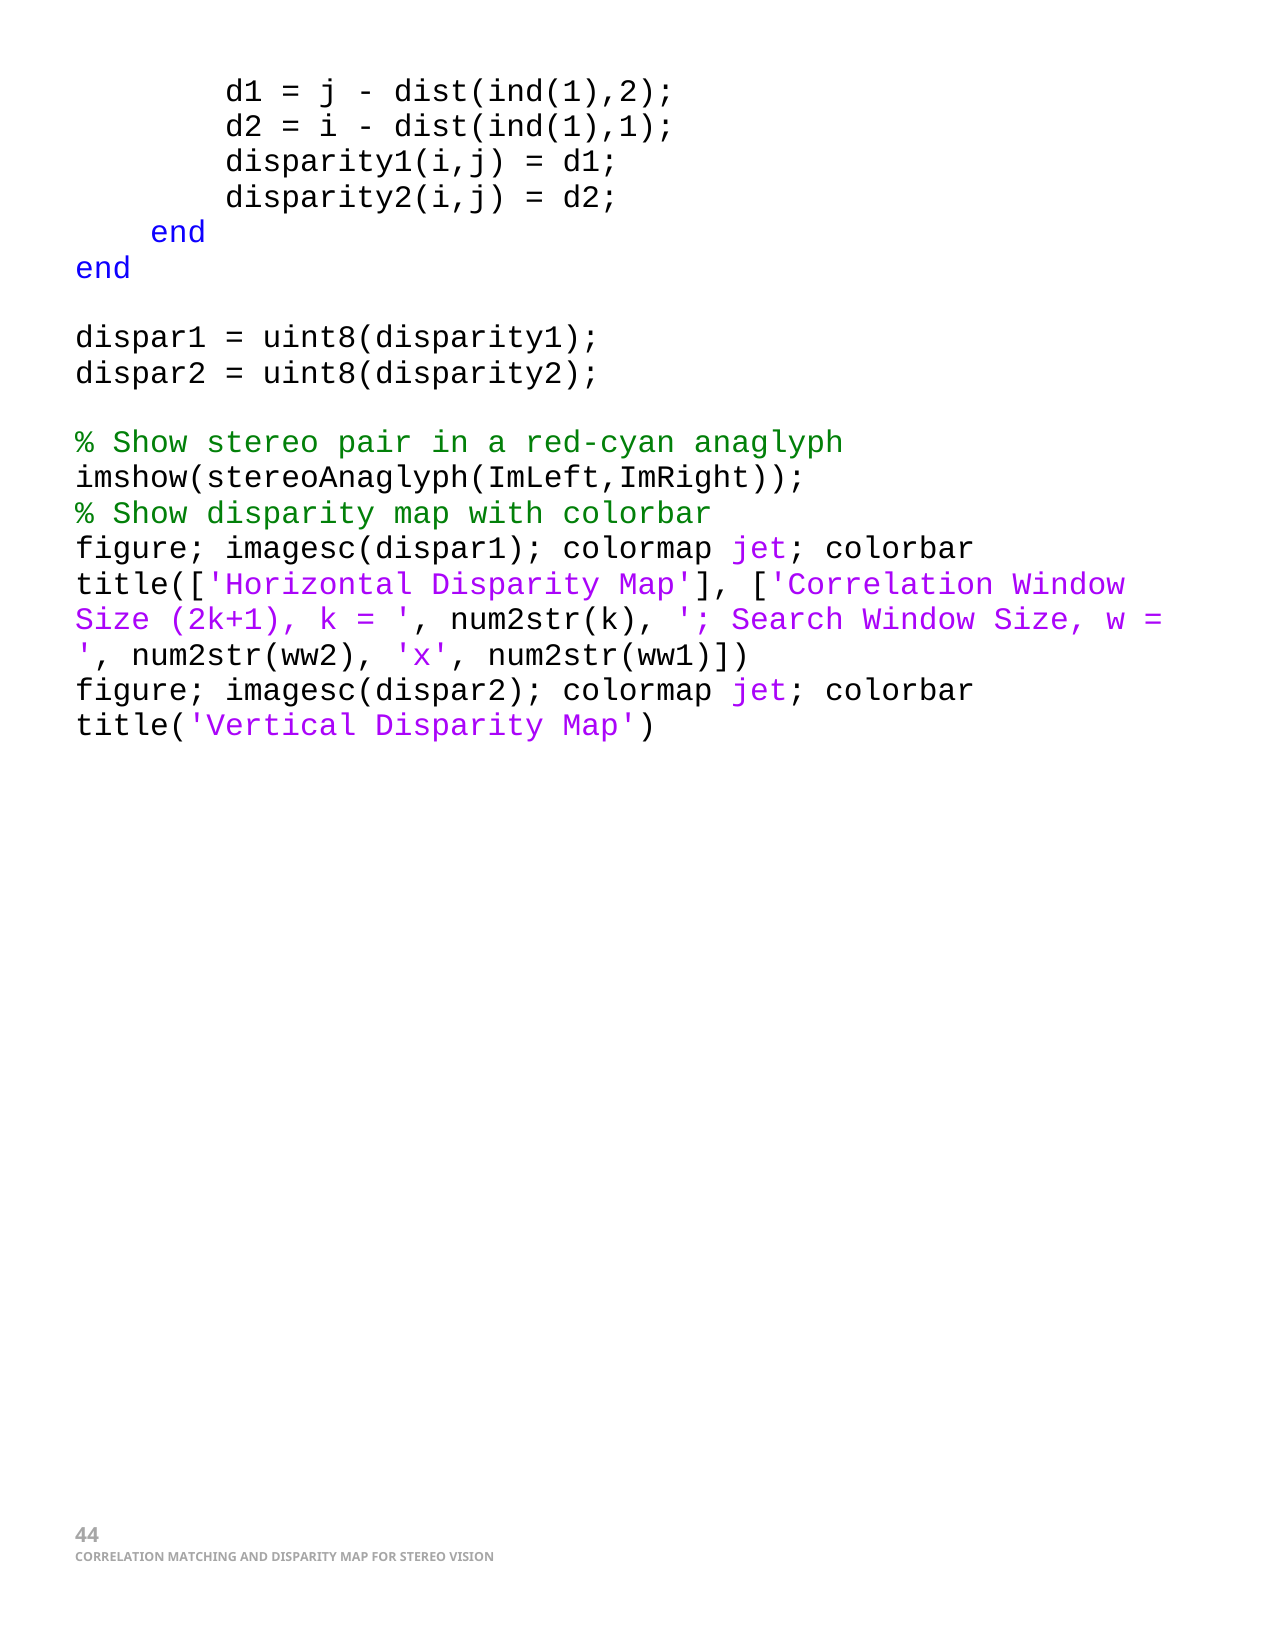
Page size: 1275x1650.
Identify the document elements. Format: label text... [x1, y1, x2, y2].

text figure; imagesc(dispar2); colormap jet; colorbar [75, 674, 1200, 710]
text figure; imagesc(dispar1); colormap jet; colorbar [75, 533, 1200, 568]
text end [75, 217, 1200, 252]
text dispar1 = uint8(disparity1); [75, 322, 1200, 357]
text % Show disparity map with colorbar [75, 497, 1200, 533]
text title(['Horizontal Disparity Map'], ['Correlation Window Size (2k+1), k = ', num2str(k), '; Search Window Size, w = ', num2str(ww2), 'x', num2str(ww1)]) [75, 568, 1200, 674]
text title('Vertical Disparity Map') [75, 710, 1200, 745]
text d1 = j - dist(ind(1),2); [75, 75, 1200, 110]
text disparity2(i,j) = d2; [75, 181, 1200, 217]
text dispar2 = uint8(disparity2); [75, 357, 1200, 392]
text d2 = i - dist(ind(1),1); [75, 110, 1200, 146]
text end [75, 252, 1200, 287]
text imshow(stereoAnaglyph(ImLeft,ImRight)); [75, 462, 1200, 497]
text % Show stereo pair in a red-cyan anaglyph [75, 426, 1200, 462]
text disparity1(i,j) = d1; [75, 146, 1200, 181]
